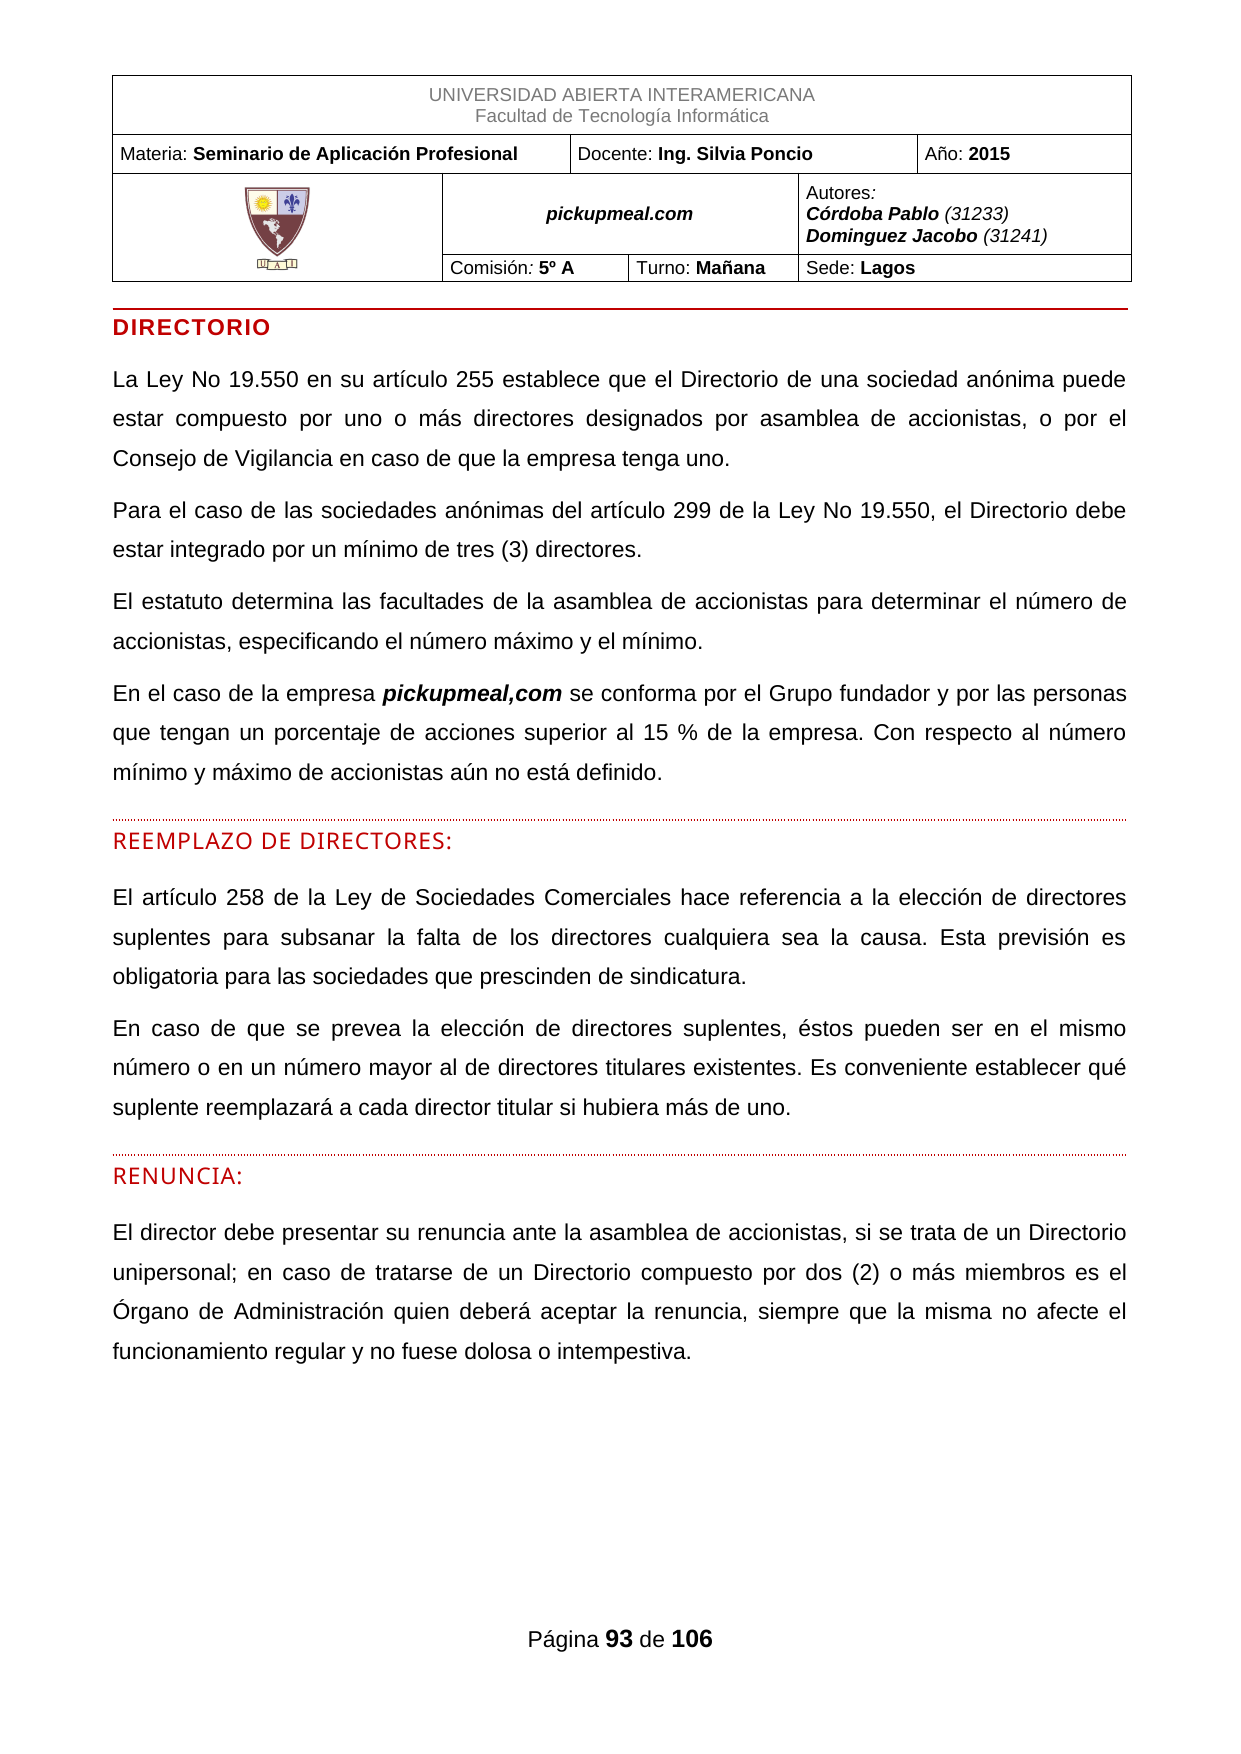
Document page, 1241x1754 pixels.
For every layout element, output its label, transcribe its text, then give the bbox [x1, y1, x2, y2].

text El artículo 258 de la Ley de Sociedades Comerciales hace referencia a la elección de directores suplentes para subsanar la falta de los directores cualquiera sea la causa. Esta previsión es obligatoria para las sociedades que prescinden de sindicatura. [112, 884, 1128, 989]
picture [230, 182, 325, 273]
subtitle Reemplazo de directores: [112, 819, 1128, 856]
text En el caso de la empresa pickupmeal,com se conforma por el Grupo fundador y por las personas que tengan un porcentaje de acciones superior al 15 % de la empresa. Con respecto al número mínimo y máximo de accionistas aún no está definido. [112, 679, 1128, 785]
text El estatuto determina las facultades de la asamblea de accionistas para determinar el número de accionistas, especificando el número máximo y el mínimo. [112, 588, 1128, 654]
text El director debe presentar su renuncia ante la asamblea de accionistas, si se trata de un Directorio unipersonal; en caso de tratarse de un Directorio compuesto por dos (2) o más miembros es el Órgano de Administración quien deberá aceptar la renuncia, siempre que la misma no afecte el funcionamiento regular y no fuese dolosa o intempestiva. [112, 1219, 1128, 1364]
text La Ley No 19.550 en su artículo 255 establece que el Directorio de una sociedad anónima puede estar compuesto por uno o más directores designados por asamblea de accionistas, o por el Consejo de Vigilancia en caso de que la empresa tenga uno. [112, 366, 1128, 471]
subtitle Renuncia: [112, 1154, 1128, 1191]
text Para el caso de las sociedades anónimas del artículo 299 de la Ley No 19.550, el Directorio debe estar integrado por un mínimo de tres (3) directores. [112, 497, 1128, 562]
subtitle Directorio [112, 309, 1128, 340]
text En caso de que se prevea la elección de directores suplentes, éstos pueden ser en el mismo número o en un número mayor al de directores titulares existentes. Es conveniente establecer qué suplente reemplazará a cada director titular si hubiera más de uno. [112, 1015, 1128, 1120]
